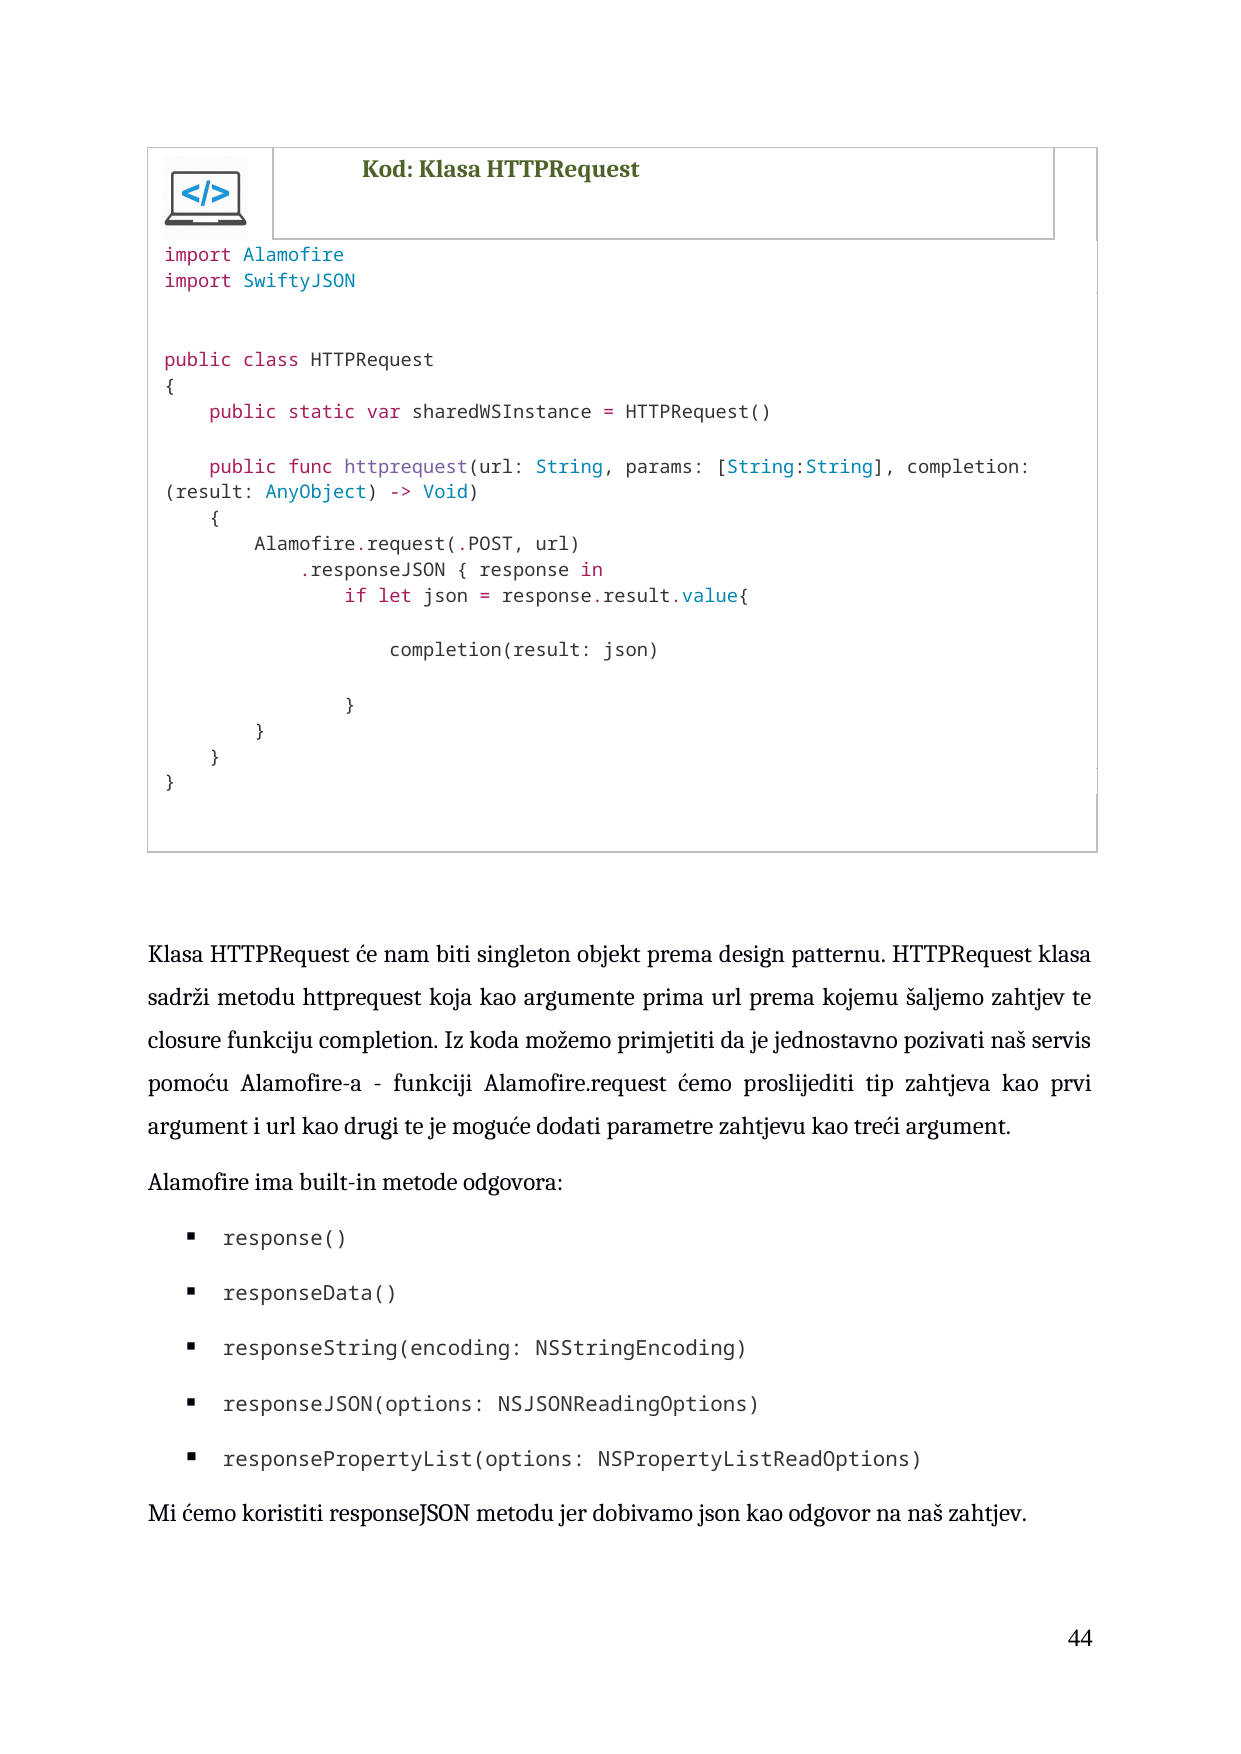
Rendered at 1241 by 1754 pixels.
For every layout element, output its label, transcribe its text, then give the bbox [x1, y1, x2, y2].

list responseData() [185, 1278, 1093, 1307]
text Klasa HTTPRequest će nam biti singleton objekt prema design patternu. HTTPRequest klasa sadrži metodu httprequest koja kao argumente prima url prema kojemu šaljemo zahtjev te closure funkciju completion. Iz koda možemo primjetiti da je jednostavno pozivati naš servis pomoću Alamofire-a - funkciji Alamofire.request ćemo proslijediti tip zahtjeva kao prvi argument i url kao drugi te je moguće dodati parametre zahtjevu kao treći argument. [148, 939, 1093, 1141]
picture [162, 155, 249, 241]
text Alamofire ima built-in metode odgovora: [148, 1168, 1093, 1196]
list responseString(encoding: NSStringEncoding) [185, 1333, 1093, 1362]
list responsePropertyList(options: NSPropertyListReadOptions) [185, 1444, 1093, 1472]
list responseJSON(options: NSJSONReadingOptions) [185, 1389, 1093, 1417]
text Mi ćemo koristiti responseJSON metodu jer dobivamo json kao odgovor na naš zahtjev. [148, 1499, 1093, 1528]
list response() [185, 1223, 1093, 1252]
